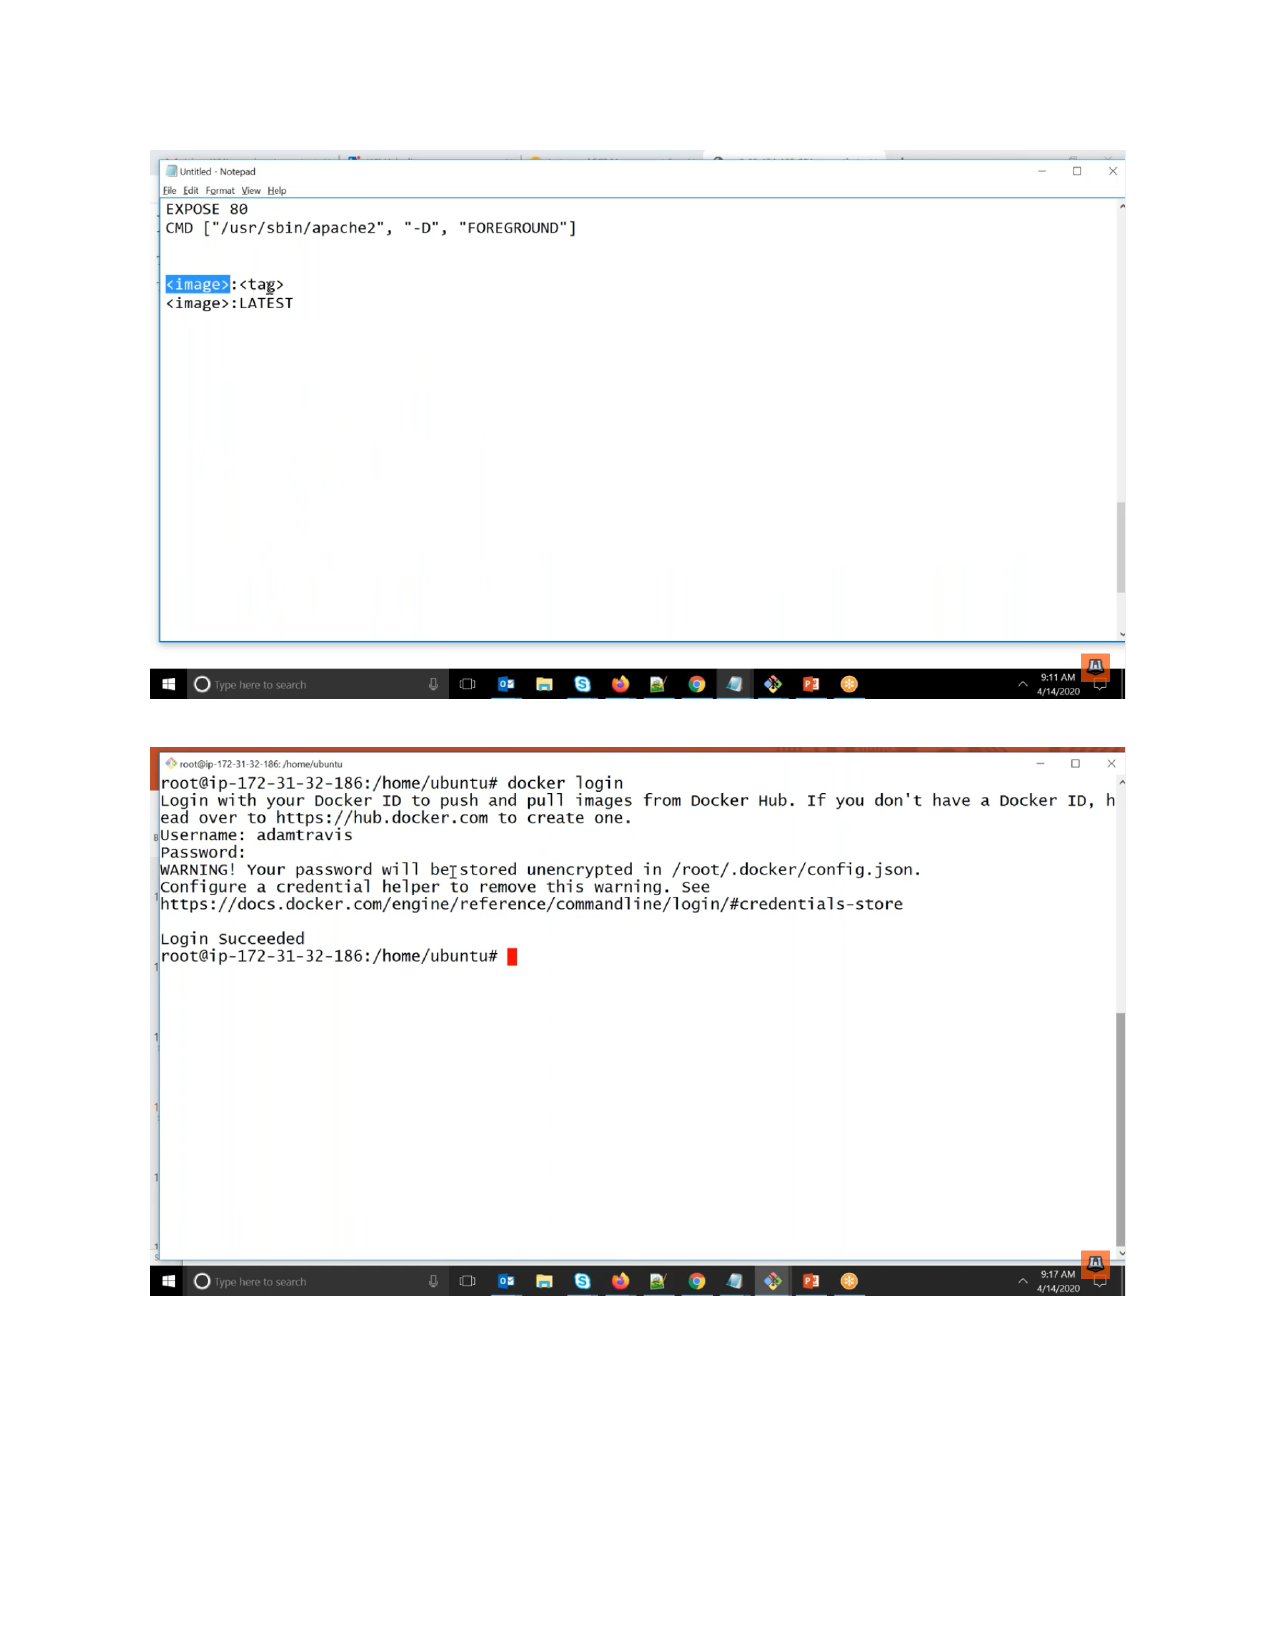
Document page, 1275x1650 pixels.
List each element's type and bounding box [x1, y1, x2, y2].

picture [150, 150, 1125, 699]
picture [150, 747, 1125, 1296]
